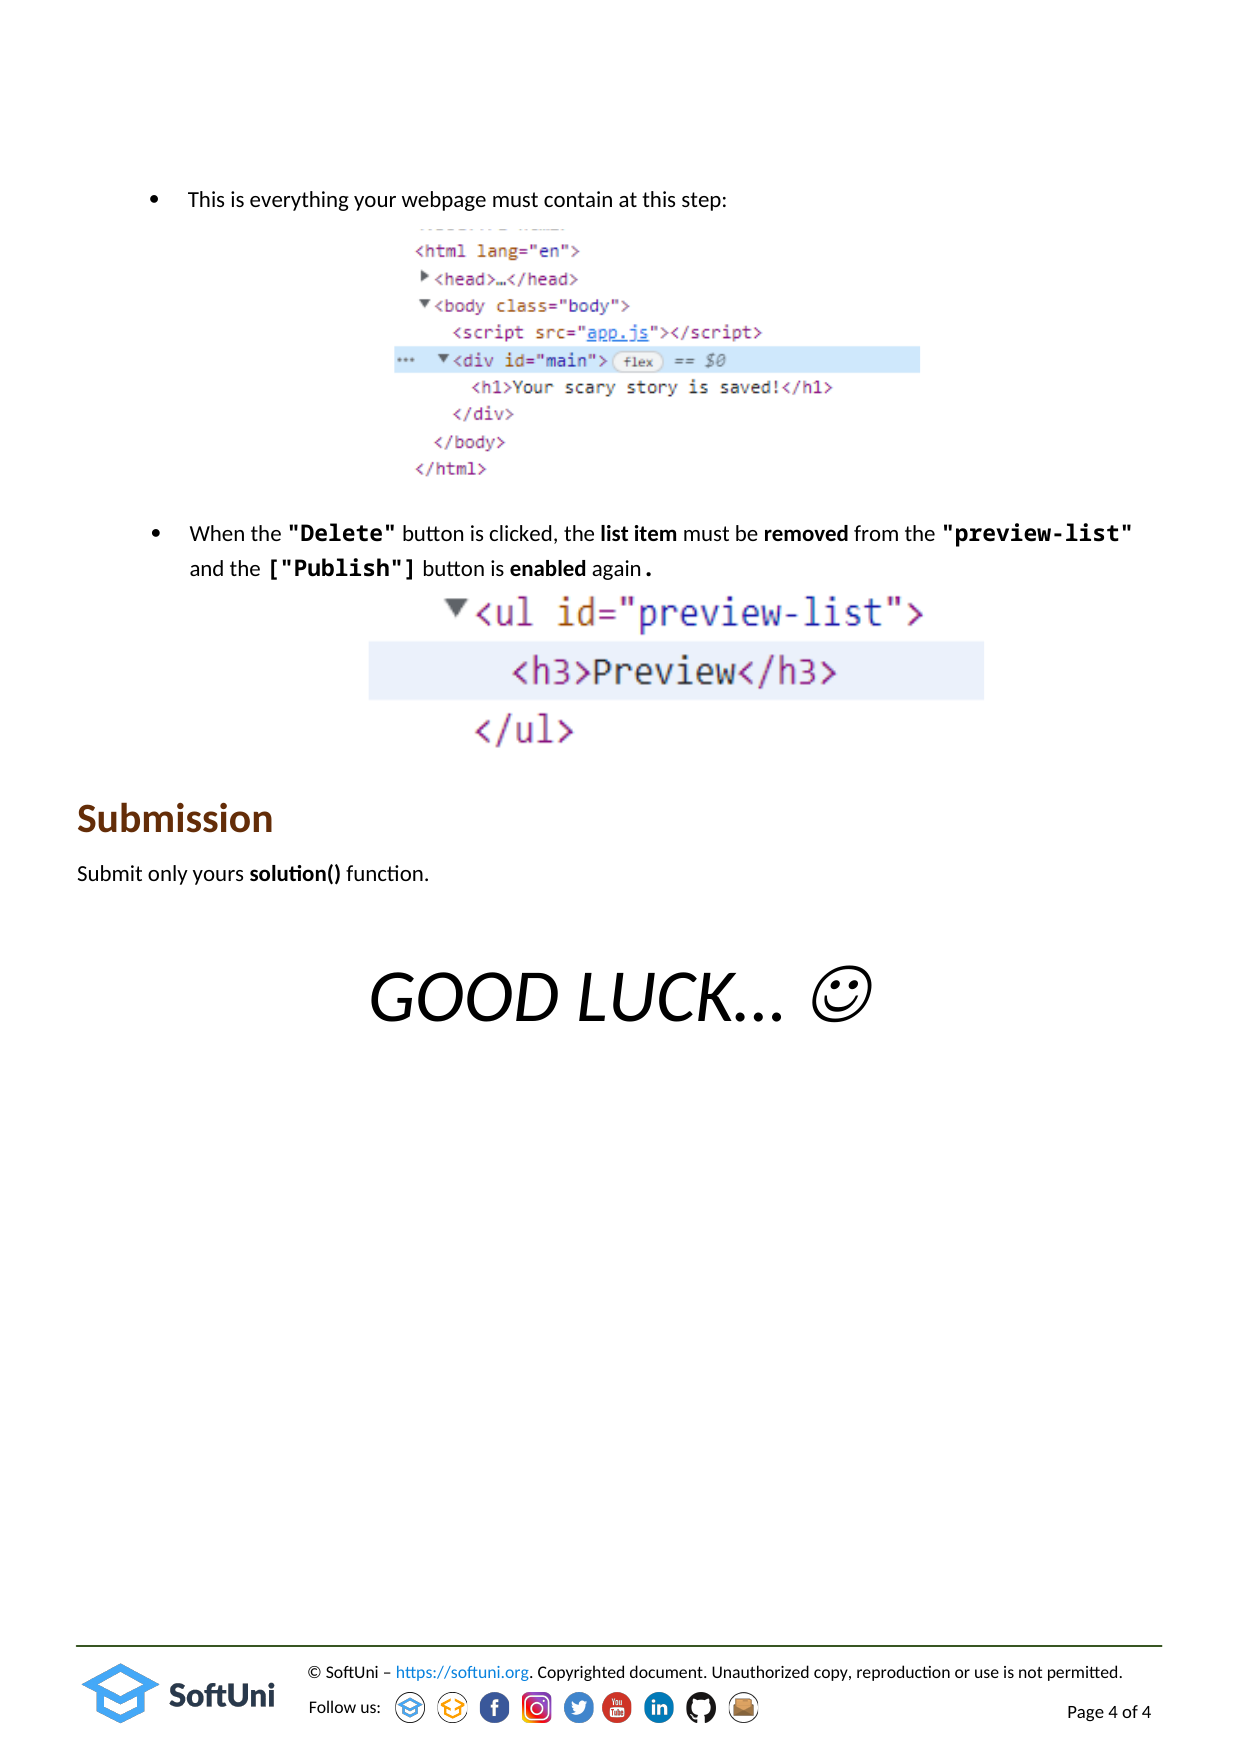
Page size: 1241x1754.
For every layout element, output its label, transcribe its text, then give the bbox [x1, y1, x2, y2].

picture [602, 1692, 632, 1723]
picture [728, 1692, 759, 1723]
picture [644, 1714, 653, 1723]
picture [75, 1658, 281, 1729]
list When the "Delete" button is clicked, the list item must be removed from the "preview-list" and the ["Publish"] button is enabled again. [152, 516, 1163, 584]
picture [393, 229, 921, 500]
picture [665, 1692, 674, 1701]
picture [644, 1692, 653, 1701]
picture [522, 1692, 552, 1723]
picture [564, 1692, 594, 1723]
picture [368, 588, 985, 768]
picture [437, 1692, 468, 1723]
picture [395, 1692, 425, 1723]
picture [479, 1692, 510, 1723]
list This is everything your webpage must contain at this step: [150, 185, 1163, 213]
picture [665, 1714, 674, 1723]
picture [658, 1705, 667, 1714]
text Submit only yours solution() function. [77, 859, 1163, 887]
text GOOD LUCK… [77, 949, 1163, 1040]
picture [686, 1692, 716, 1723]
subtitle Submission [77, 792, 1163, 843]
